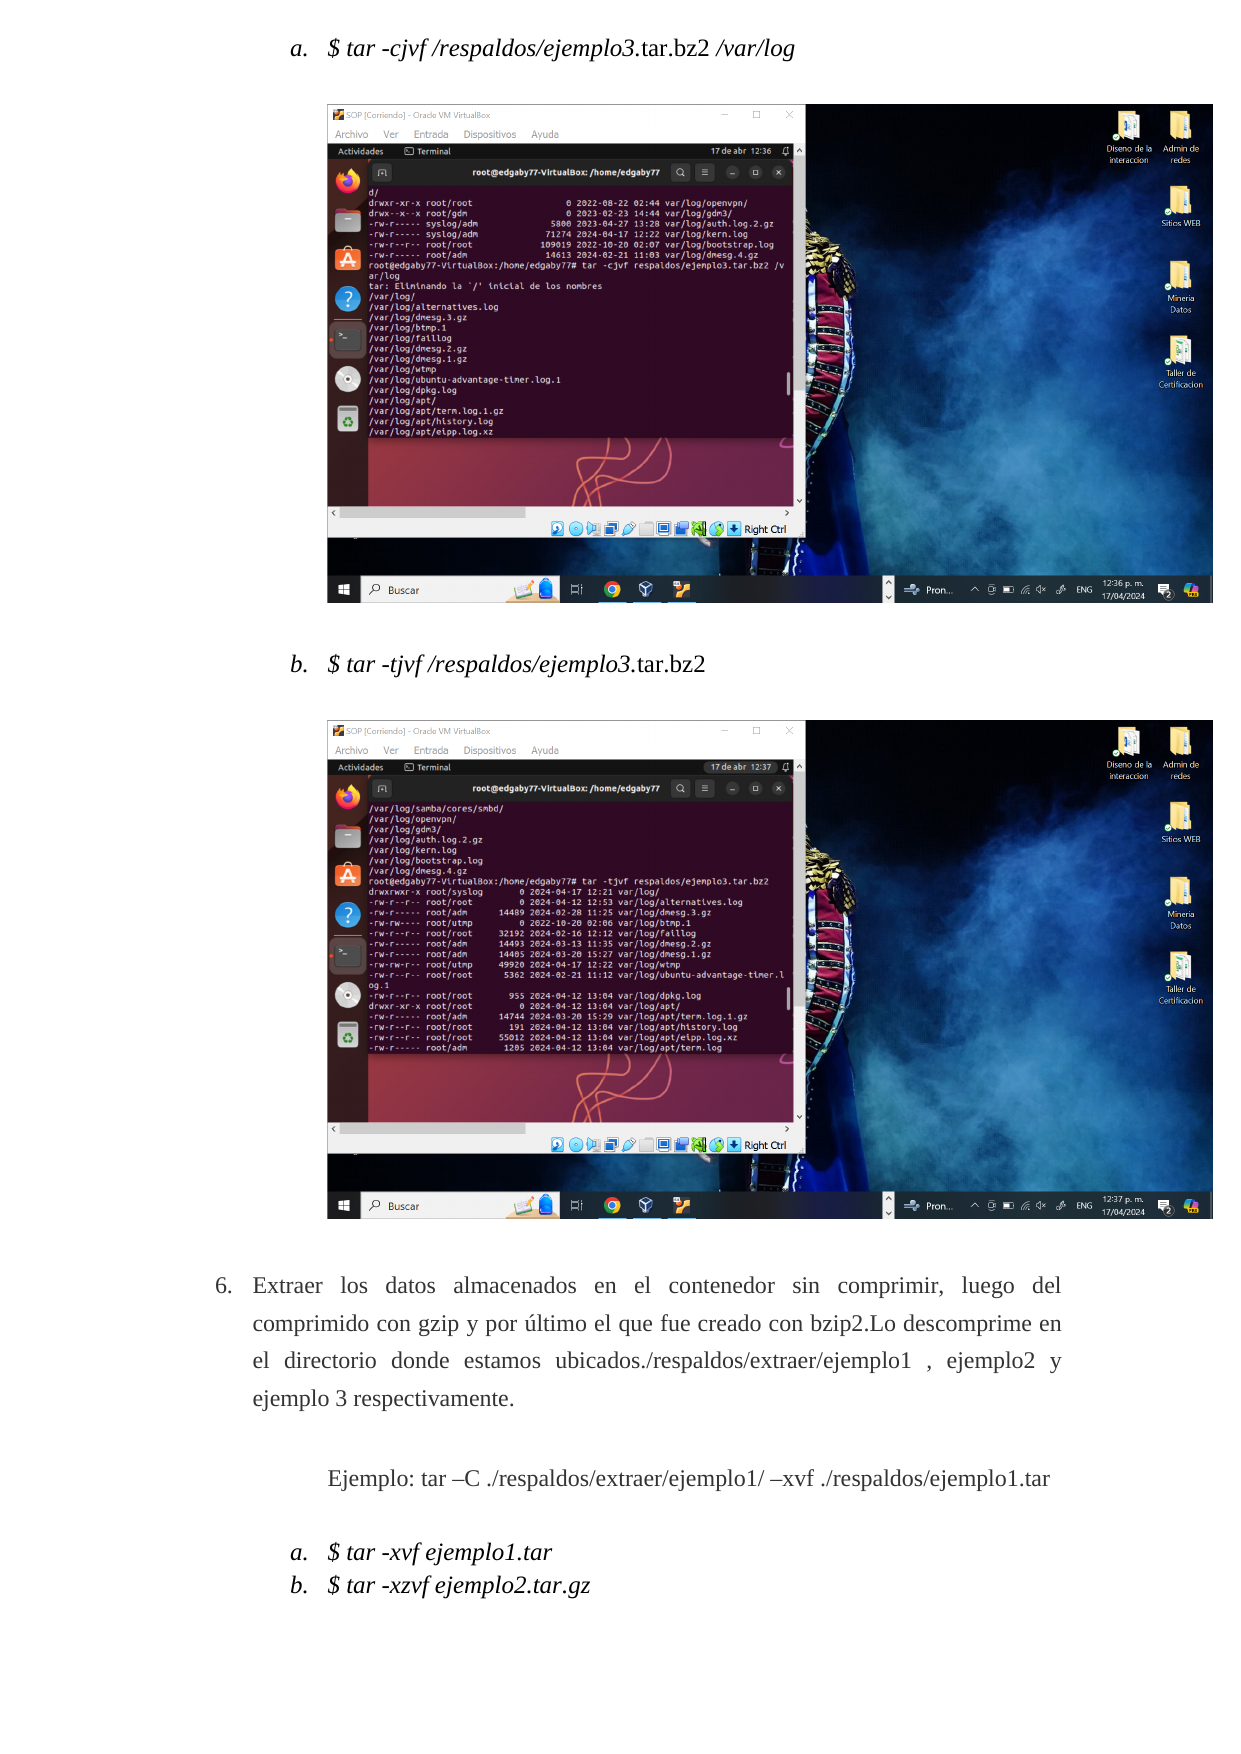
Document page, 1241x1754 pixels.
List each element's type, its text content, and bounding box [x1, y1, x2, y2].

list $ tar -xzvf ejemplo2.tar.gz [290, 1566, 1063, 1599]
list Extraer los datos almacenados en el contenedor sin comprimir, luego del comprimido con gzip y por último el que fue creado con bzip2.Lo descomprime en el directorio donde estamos ubicados./respaldos/extraer/ejemplo1 , ejemplo2 y ejemplo 3 respectivamente. [215, 1261, 1063, 1411]
picture [327, 720, 1213, 1219]
list $ tar -xvf ejemplo1.tar [290, 1534, 1063, 1566]
text Ejemplo: tar –C ./respaldos/extraer/ejemplo1/ –xvf ./respaldos/ejemplo1.tar [327, 1454, 1063, 1491]
list $ tar -tjvf /respaldos/ejemplo3.tar.bz2 [290, 645, 1063, 678]
picture [327, 104, 1213, 603]
list $ tar -cjvf /respaldos/ejemplo3.tar.bz2 /var/log [290, 29, 1063, 62]
